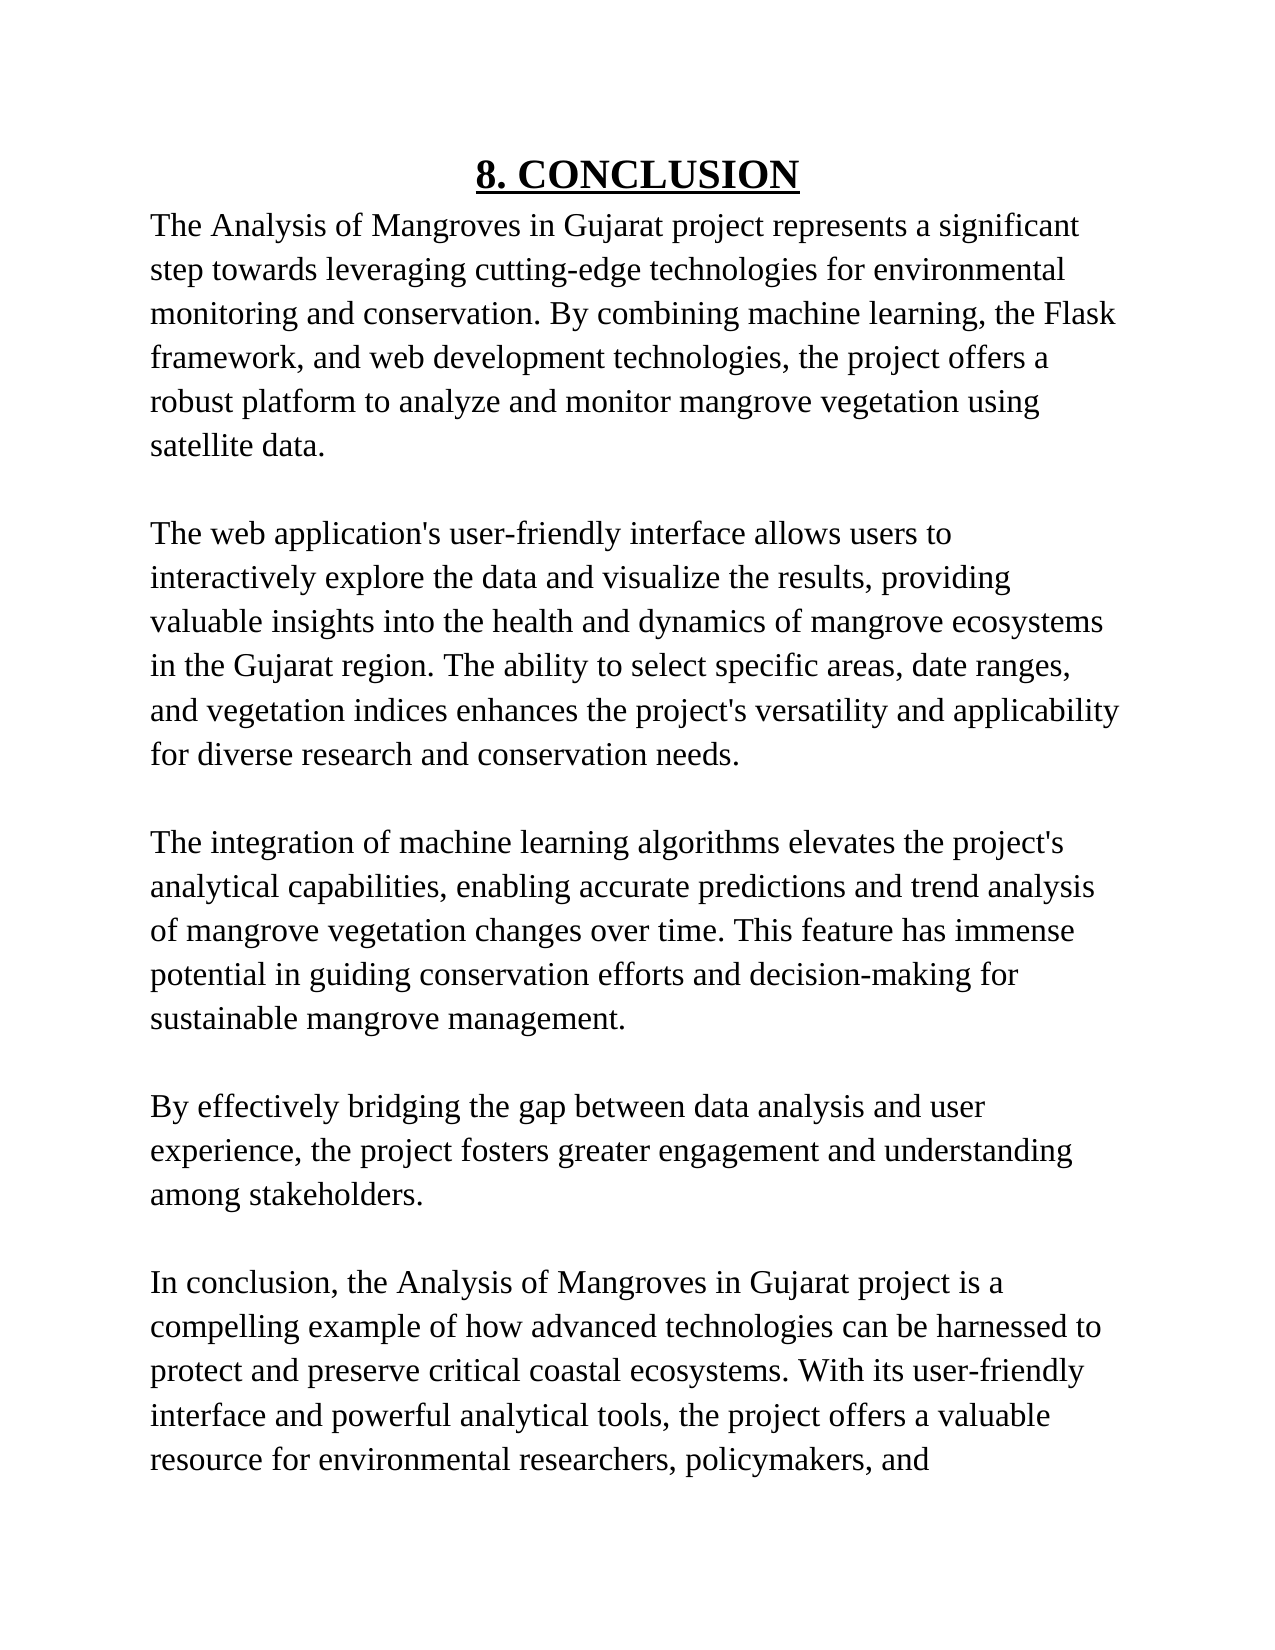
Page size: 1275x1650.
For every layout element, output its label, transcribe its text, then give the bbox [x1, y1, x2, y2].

text The integration of machine learning algorithms elevates the project's analytical capabilities, enabling accurate predictions and trend analysis of mangrove vegetation changes over time. This feature has immense potential in guiding conservation efforts and decision-making for sustainable mangrove management. [150, 822, 1125, 1037]
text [150, 1263, 1125, 1477]
text The web application's user-friendly interface allows users to interactively explore the data and visualize the results, providing valuable insights into the health and dynamics of mangrove ecosystems in the Gujarat region. The ability to select specific areas, date ranges, and vegetation indices enhances the project's versatility and applicability for diverse research and conservation needs. [150, 513, 1125, 772]
text By effectively bridging the gap between data analysis and user experience, the project fosters greater engagement and understanding among stakeholders. [150, 1086, 1125, 1213]
text The Analysis of Mangroves in Gujarat project represents a significant step towards leveraging cutting-edge technologies for environmental monitoring and conservation. By combining machine learning, the Flask framework, and web development technologies, the project offers a robust platform to analyze and monitor mangrove vegetation using satellite data. [150, 205, 1125, 464]
text 8. CONCLUSION [150, 150, 1125, 198]
